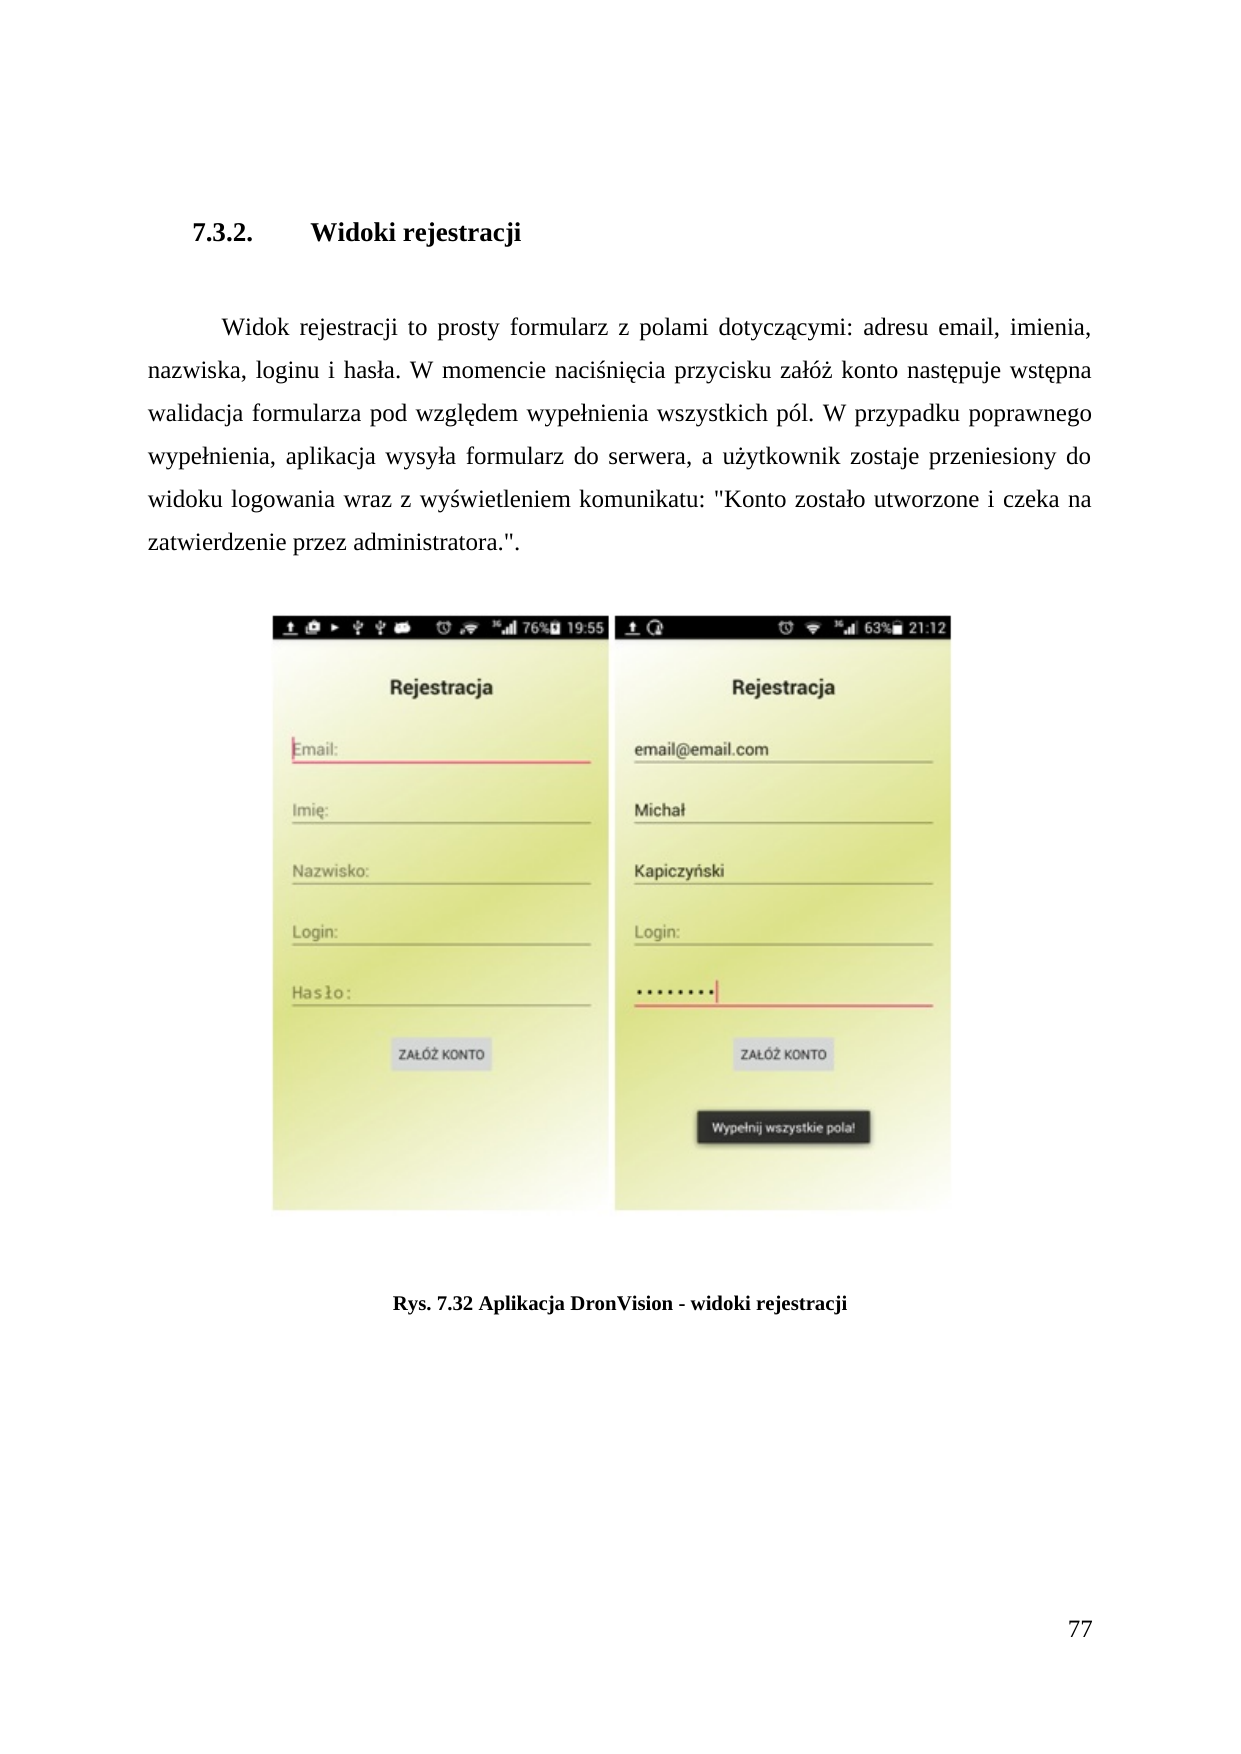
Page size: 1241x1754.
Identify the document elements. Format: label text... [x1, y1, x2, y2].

picture [270, 613, 970, 1234]
text Widok rejestracji to prosty formularz z polami dotyczącymi: adresu email, imienia, nazwiska, loginu i hasła. W momencie naciśnięcia przycisku załóż konto następuje wstępna walidacja formularza pod względem wypełnienia wszystkich pól. W przypadku poprawnego wypełnienia, aplikacja wysyła formularz do serwera, a użytkownik zostaje przeniesiony do widoku logowania wraz z wyświetleniem komunikatu: "Konto zostało utworzone i czeka na zatwierdzenie przez administratora.". [148, 312, 1092, 556]
subtitle Widoki rejestracji [192, 216, 1092, 247]
